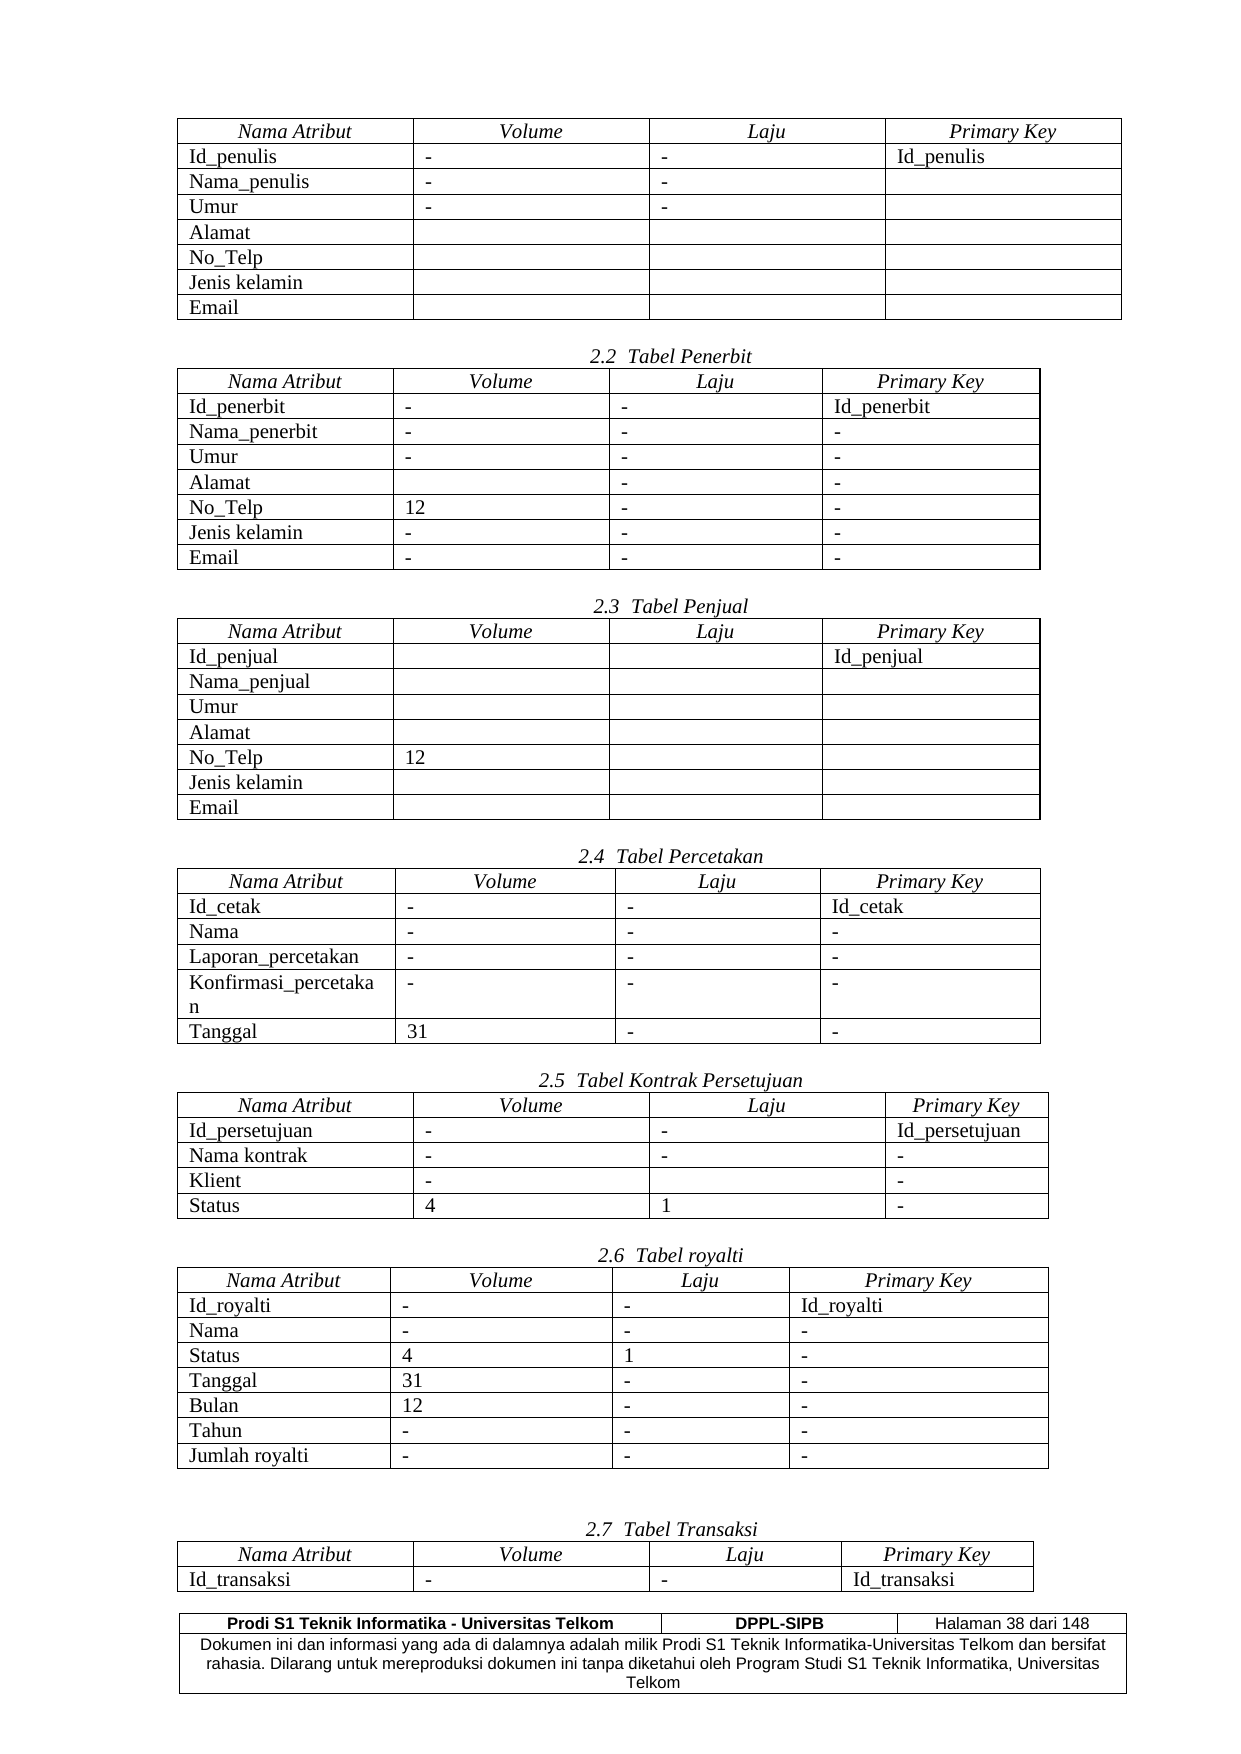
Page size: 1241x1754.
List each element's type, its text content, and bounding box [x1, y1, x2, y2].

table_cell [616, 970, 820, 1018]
table_cell - [610, 394, 822, 418]
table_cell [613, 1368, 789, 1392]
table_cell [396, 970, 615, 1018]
table_header Primary Key [886, 119, 1121, 143]
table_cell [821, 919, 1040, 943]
table_cell - [650, 195, 885, 218]
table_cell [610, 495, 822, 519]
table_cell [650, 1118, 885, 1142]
table_header Laju [650, 119, 885, 143]
table_cell [886, 169, 1121, 193]
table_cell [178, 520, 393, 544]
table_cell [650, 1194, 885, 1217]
table_cell [650, 220, 885, 244]
list Tabel Penjual [221, 594, 1122, 618]
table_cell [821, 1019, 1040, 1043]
table_cell [886, 245, 1121, 269]
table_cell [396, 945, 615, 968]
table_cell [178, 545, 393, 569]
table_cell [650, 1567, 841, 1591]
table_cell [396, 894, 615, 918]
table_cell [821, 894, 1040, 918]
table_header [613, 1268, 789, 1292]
table_cell [414, 295, 649, 319]
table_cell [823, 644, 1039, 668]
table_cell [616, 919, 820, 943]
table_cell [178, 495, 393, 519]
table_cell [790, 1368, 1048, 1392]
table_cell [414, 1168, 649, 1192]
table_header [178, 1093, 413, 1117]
table_cell [414, 220, 649, 244]
table_cell Umur [178, 195, 413, 218]
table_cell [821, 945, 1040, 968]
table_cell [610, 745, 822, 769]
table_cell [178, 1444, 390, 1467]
table_cell [886, 220, 1121, 244]
table_cell - [610, 419, 822, 443]
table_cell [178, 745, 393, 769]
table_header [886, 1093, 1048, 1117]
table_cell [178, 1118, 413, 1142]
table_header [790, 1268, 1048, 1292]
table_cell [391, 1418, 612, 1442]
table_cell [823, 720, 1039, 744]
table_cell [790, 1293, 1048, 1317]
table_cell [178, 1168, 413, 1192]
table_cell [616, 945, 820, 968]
table_cell - [823, 419, 1039, 443]
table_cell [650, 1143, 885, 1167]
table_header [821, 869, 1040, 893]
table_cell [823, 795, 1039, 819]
table_cell - [414, 169, 649, 193]
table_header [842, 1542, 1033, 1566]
table_cell [650, 295, 885, 319]
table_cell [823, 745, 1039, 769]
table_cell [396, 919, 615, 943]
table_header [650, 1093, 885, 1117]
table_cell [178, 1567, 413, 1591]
table_cell Jenis kelamin [178, 270, 413, 294]
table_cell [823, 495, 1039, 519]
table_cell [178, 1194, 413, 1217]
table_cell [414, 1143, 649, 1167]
table_cell Id_penerbit [178, 394, 393, 418]
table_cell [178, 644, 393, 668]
table_cell Alamat [178, 220, 413, 244]
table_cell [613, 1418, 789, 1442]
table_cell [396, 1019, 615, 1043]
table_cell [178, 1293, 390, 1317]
list Tabel royalti [221, 1243, 1122, 1267]
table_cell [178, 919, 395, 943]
list Tabel Percetakan [221, 844, 1122, 868]
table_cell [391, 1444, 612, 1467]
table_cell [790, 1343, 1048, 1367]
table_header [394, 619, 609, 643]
table_cell [650, 270, 885, 294]
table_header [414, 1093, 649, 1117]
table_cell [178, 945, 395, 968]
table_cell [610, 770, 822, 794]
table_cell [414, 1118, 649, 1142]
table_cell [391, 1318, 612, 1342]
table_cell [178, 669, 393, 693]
list Tabel Kontrak Persetujuan [221, 1068, 1122, 1092]
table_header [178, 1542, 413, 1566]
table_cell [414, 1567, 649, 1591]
table_cell Nama_penerbit [178, 419, 393, 443]
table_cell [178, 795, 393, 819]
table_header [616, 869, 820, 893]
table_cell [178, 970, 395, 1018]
table_header Nama Atribut [178, 119, 413, 143]
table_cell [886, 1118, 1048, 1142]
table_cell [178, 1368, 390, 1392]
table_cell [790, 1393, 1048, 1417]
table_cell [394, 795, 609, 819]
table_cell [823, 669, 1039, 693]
table_cell - [650, 144, 885, 168]
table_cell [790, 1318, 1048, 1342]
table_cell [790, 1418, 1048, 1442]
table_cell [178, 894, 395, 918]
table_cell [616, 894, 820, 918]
list Tabel Transaksi [221, 1517, 1122, 1541]
table_cell - [610, 445, 822, 468]
table_cell Nama_penulis [178, 169, 413, 193]
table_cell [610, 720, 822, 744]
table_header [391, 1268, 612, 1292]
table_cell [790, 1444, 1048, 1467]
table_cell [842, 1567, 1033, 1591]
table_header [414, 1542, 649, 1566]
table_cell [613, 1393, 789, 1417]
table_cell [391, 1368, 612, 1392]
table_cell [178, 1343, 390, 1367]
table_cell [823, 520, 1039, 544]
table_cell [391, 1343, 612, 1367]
list Tabel Penerbit [221, 344, 1122, 368]
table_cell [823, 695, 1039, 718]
table_cell [886, 295, 1121, 319]
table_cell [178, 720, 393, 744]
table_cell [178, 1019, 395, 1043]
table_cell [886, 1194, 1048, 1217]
table_cell - [414, 144, 649, 168]
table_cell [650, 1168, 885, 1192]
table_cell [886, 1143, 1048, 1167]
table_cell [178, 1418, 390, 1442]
table_cell Id_penerbit [823, 394, 1039, 418]
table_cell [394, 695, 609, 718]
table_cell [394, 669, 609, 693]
table_cell - [394, 394, 609, 418]
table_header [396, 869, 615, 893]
table_cell - [650, 169, 885, 193]
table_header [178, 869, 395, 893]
table_header Laju [610, 369, 822, 393]
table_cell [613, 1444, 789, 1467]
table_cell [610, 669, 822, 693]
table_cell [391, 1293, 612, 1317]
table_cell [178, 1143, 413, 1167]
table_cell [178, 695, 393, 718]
table_cell - [394, 419, 609, 443]
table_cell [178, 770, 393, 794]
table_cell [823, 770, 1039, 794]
table_cell [394, 470, 609, 494]
table_header Primary Key [823, 369, 1039, 393]
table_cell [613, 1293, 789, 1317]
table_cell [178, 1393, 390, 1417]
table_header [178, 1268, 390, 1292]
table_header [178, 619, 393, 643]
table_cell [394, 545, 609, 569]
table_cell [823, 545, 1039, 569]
table_header Volume [394, 369, 609, 393]
table_cell Alamat [178, 470, 393, 494]
table_header Nama Atribut [178, 369, 393, 393]
table_cell - [414, 195, 649, 218]
table_cell [650, 245, 885, 269]
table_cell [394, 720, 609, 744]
table_cell Id_penulis [178, 144, 413, 168]
table_cell - [823, 445, 1039, 468]
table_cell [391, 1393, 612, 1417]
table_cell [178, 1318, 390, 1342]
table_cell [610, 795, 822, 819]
table_cell Email [178, 295, 413, 319]
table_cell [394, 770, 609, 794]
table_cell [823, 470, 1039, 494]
table_cell - [394, 445, 609, 468]
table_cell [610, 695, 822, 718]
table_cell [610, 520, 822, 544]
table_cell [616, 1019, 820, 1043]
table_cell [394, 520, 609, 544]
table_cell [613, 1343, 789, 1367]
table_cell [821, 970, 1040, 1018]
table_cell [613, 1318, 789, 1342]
table_cell [886, 270, 1121, 294]
table_cell Id_penulis [886, 144, 1121, 168]
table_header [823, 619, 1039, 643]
table_header Volume [414, 119, 649, 143]
table_cell [886, 195, 1121, 218]
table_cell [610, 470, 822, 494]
table_cell [414, 245, 649, 269]
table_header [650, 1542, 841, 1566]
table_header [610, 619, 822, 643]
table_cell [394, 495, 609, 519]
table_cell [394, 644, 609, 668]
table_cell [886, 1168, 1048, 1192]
table_cell [414, 270, 649, 294]
table_cell Umur [178, 445, 393, 468]
table_cell No_Telp [178, 245, 413, 269]
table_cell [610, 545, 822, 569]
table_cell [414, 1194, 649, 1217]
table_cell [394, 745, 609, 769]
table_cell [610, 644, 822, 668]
